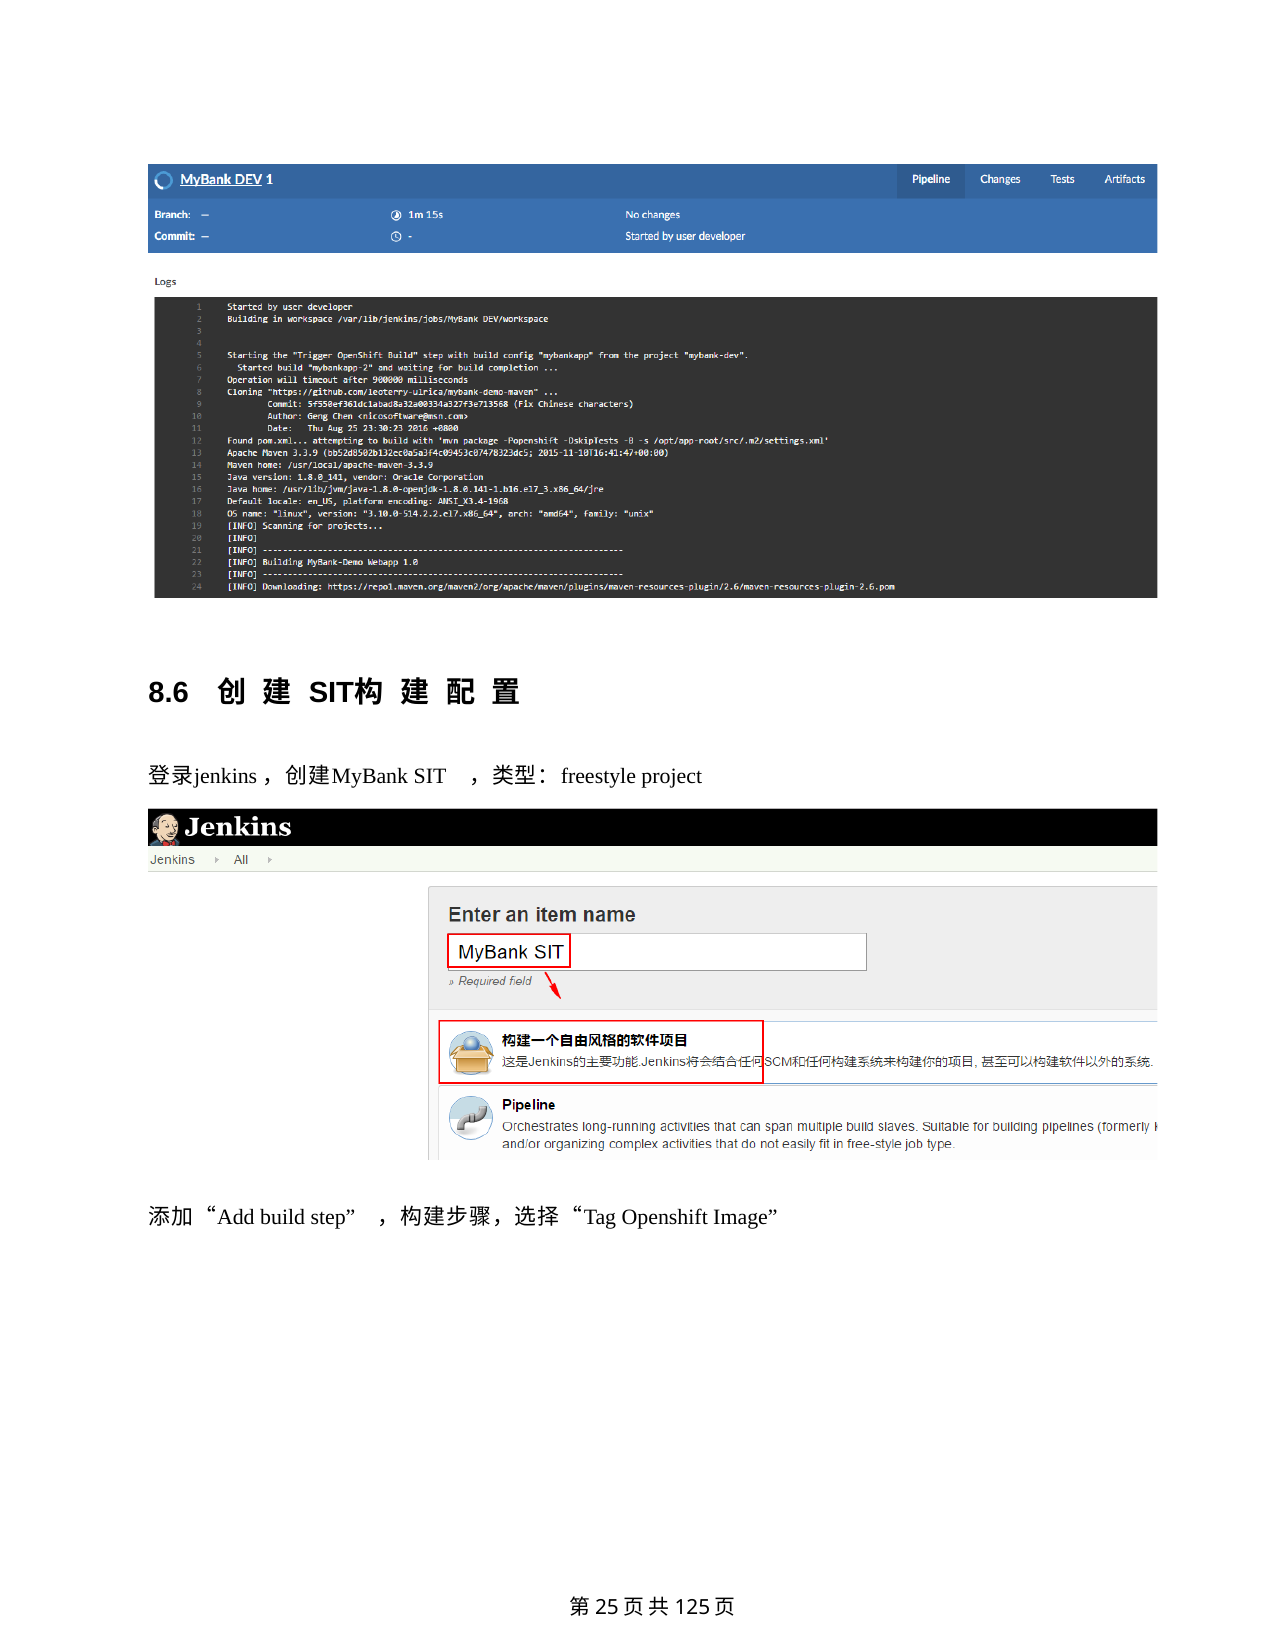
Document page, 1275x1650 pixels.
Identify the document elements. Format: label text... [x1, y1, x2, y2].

text 添加“Add build step”，构建步骤，选择“Tag Openshift Image” [148, 1196, 1156, 1233]
text 登录jenkins，创建MyBank SIT，类型：freestyle project [148, 755, 1156, 792]
picture [148, 808, 1158, 1160]
picture [148, 164, 1158, 599]
subtitle 创建SIT构建配置 [148, 652, 1156, 727]
